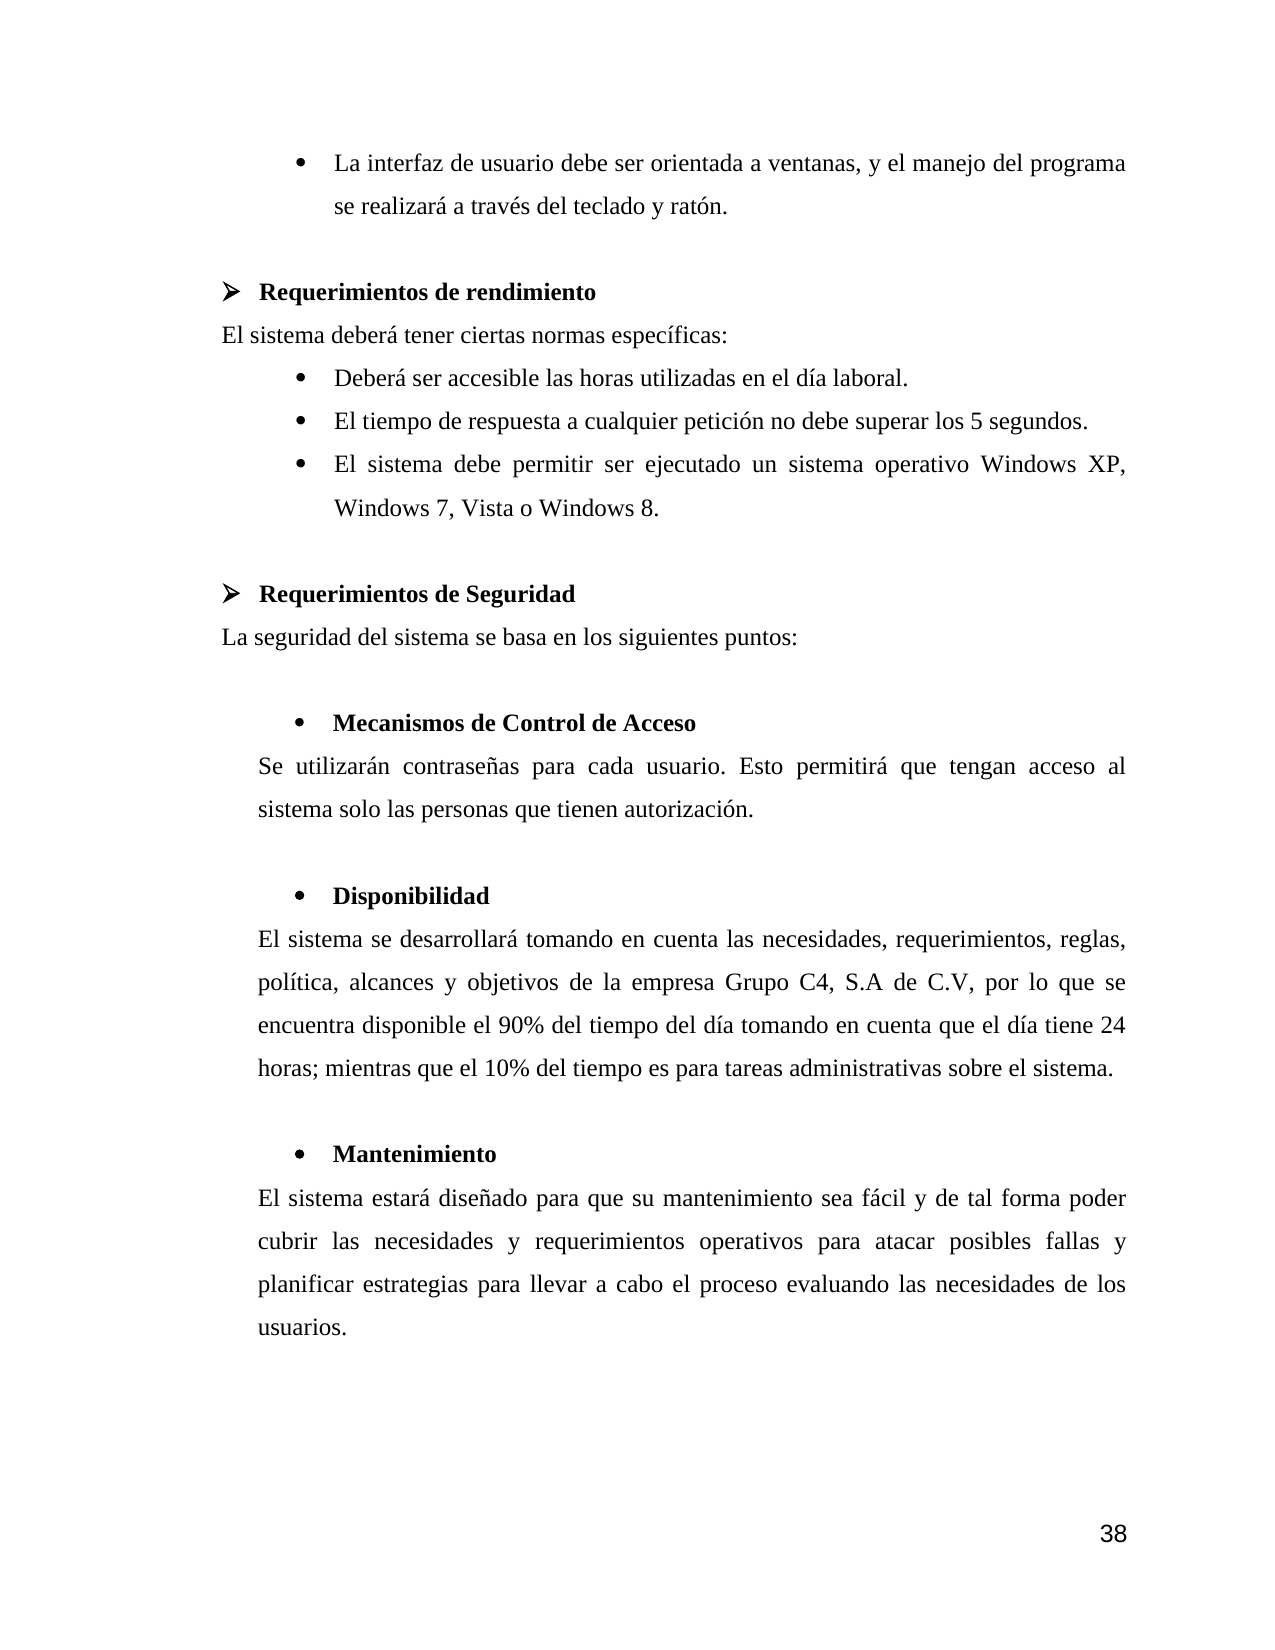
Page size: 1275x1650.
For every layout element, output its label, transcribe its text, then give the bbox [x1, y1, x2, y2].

text Se utilizarán contraseñas para cada usuario. Esto permitirá que tengan acceso al sistema solo las personas que tienen autorización. [258, 751, 1127, 823]
text El sistema se desarrollará tomando en cuenta las necesidades, requerimientos, reglas, política, alcances y objetivos de la empresa Grupo C4, S.A de C.V, por lo que se encuentra disponible el 90% del tiempo del día tomando en cuenta que el día tiene 24 horas; mientras que el 10% del tiempo es para tareas administrativas sobre el sistema. [258, 924, 1127, 1082]
list Deberá ser accesible las horas utilizadas en el día laboral. [296, 363, 1127, 392]
list Requerimientos de Seguridad [221, 579, 1127, 608]
list El tiempo de respuesta a cualquier petición no debe superar los 5 segundos. [296, 406, 1127, 435]
list El sistema debe permitir ser ejecutado un sistema operativo Windows XP, Windows 7, Vista o Windows 8. [296, 449, 1127, 521]
text El sistema deberá tener ciertas normas específicas: [221, 320, 1127, 349]
list Mantenimiento [295, 1139, 1127, 1168]
text La seguridad del sistema se basa en los siguientes puntos: [221, 622, 1127, 651]
list La interfaz de usuario debe ser orientada a ventanas, y el manejo del programa se realizará a través del teclado y ratón. [296, 148, 1127, 219]
text El sistema estará diseñado para que su mantenimiento sea fácil y de tal forma poder cubrir las necesidades y requerimientos operativos para atacar posibles fallas y planificar estrategias para llevar a cabo el proceso evaluando las necesidades de los usuarios. [258, 1183, 1127, 1341]
list Mecanismos de Control de Acceso [295, 708, 1127, 737]
list Requerimientos de rendimiento [221, 277, 1127, 306]
list Disponibilidad [295, 881, 1127, 909]
